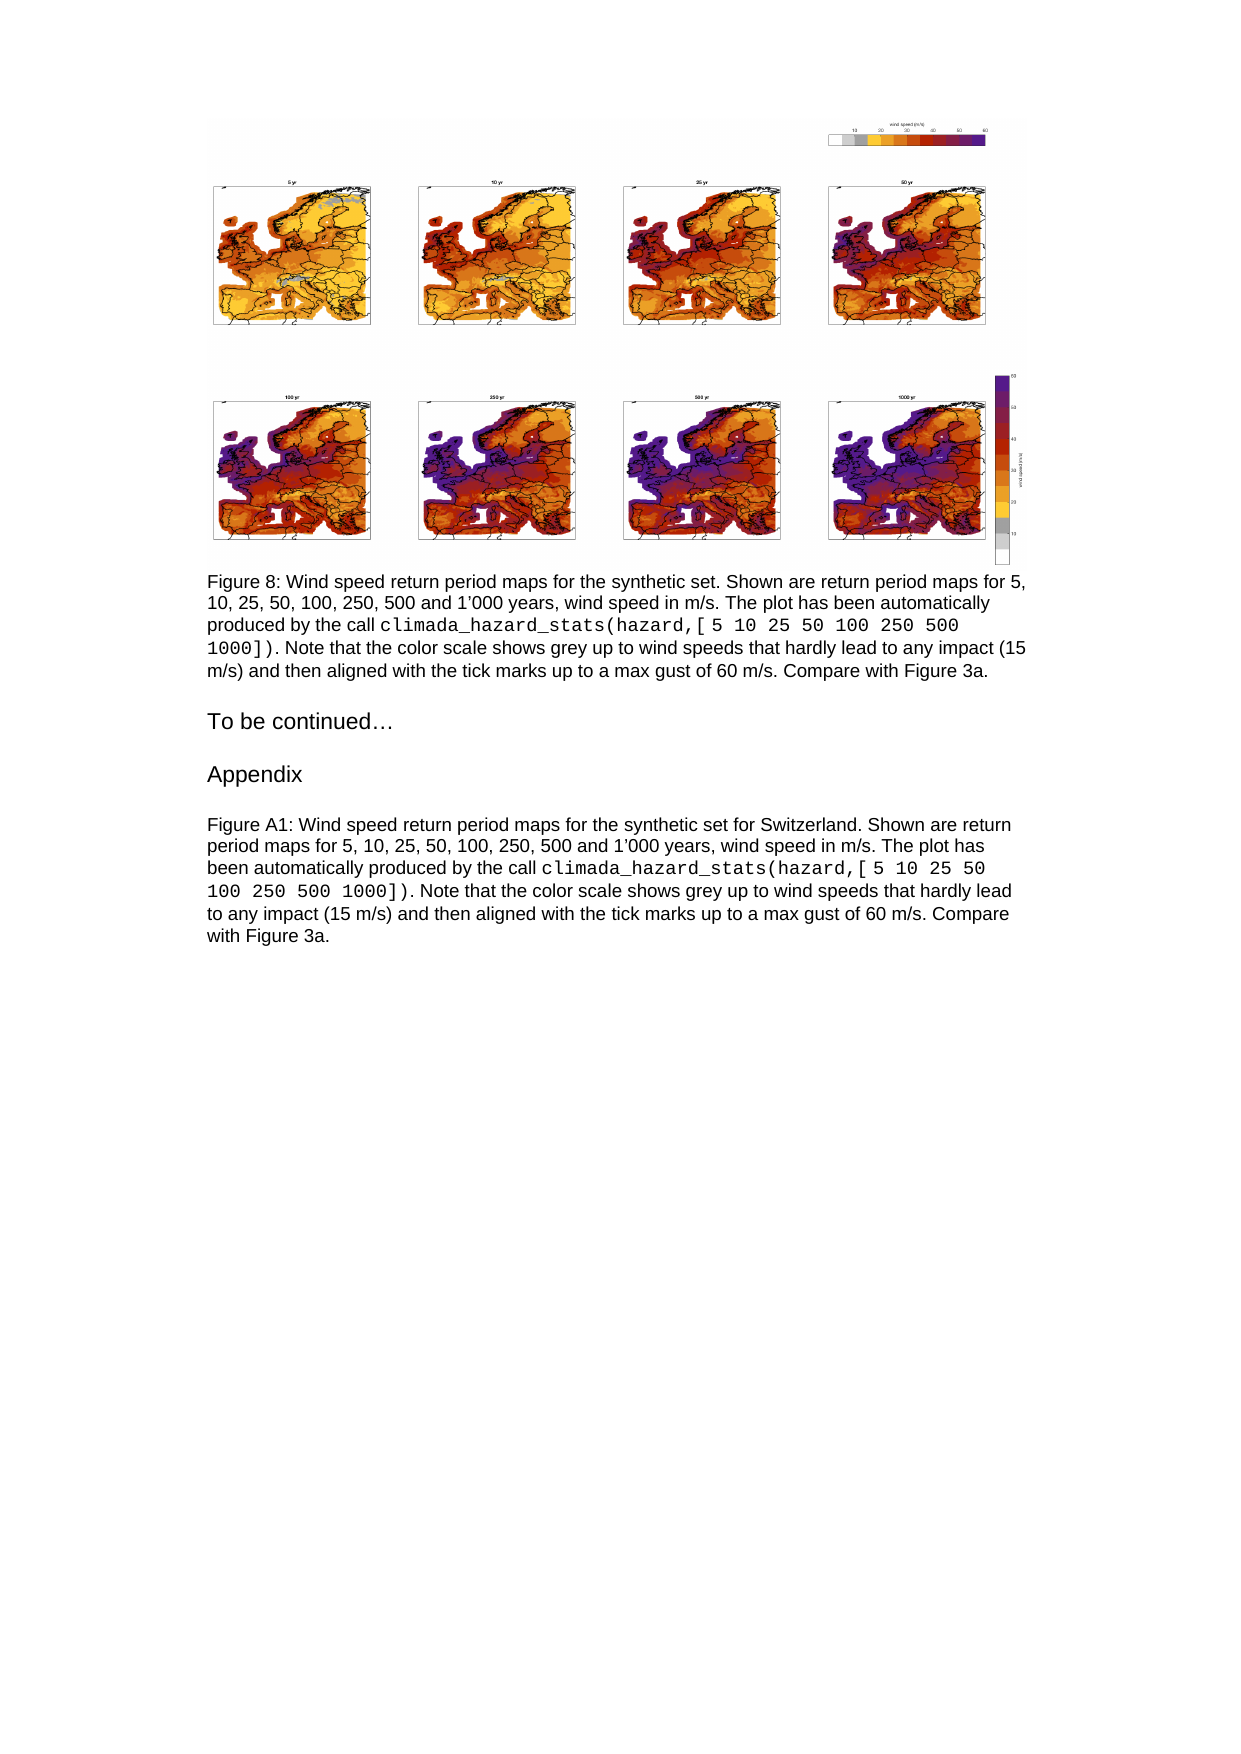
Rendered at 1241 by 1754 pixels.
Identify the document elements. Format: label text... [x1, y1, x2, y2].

text Figure A1: Wind speed return period maps for the synthetic set for Switzerland. Shown are return period maps for 5, 10, 25, 50, 100, 250, 500 and 1’000 years, wind speed in m/s. The plot has been automatically produced by the call climada_hazard_stats(hazard,[ 5 10 25 50 100 250 500 1000]). Note that the color scale shows grey up to wind speeds that hardly lead to any impact (15 m/s) and then aligned with the tick marks up to a max gust of 60 m/s. Compare with Figure 3a. [207, 813, 1028, 946]
picture [206, 118, 1027, 571]
text Figure 8: Wind speed return period maps for the synthetic set. Shown are return period maps for 5, 10, 25, 50, 100, 250, 500 and 1’000 years, wind speed in m/s. The plot has been automatically produced by the call climada_hazard_stats(hazard,[ 5 10 25 50 100 250 500 1000]). Note that the color scale shows grey up to wind speeds that hardly lead to any impact (15 m/s) and then aligned with the tick marks up to a max gust of 60 m/s. Compare with Figure 3a. [207, 571, 1028, 682]
text To be continued… [207, 708, 1028, 734]
text Appendix [207, 761, 1028, 787]
